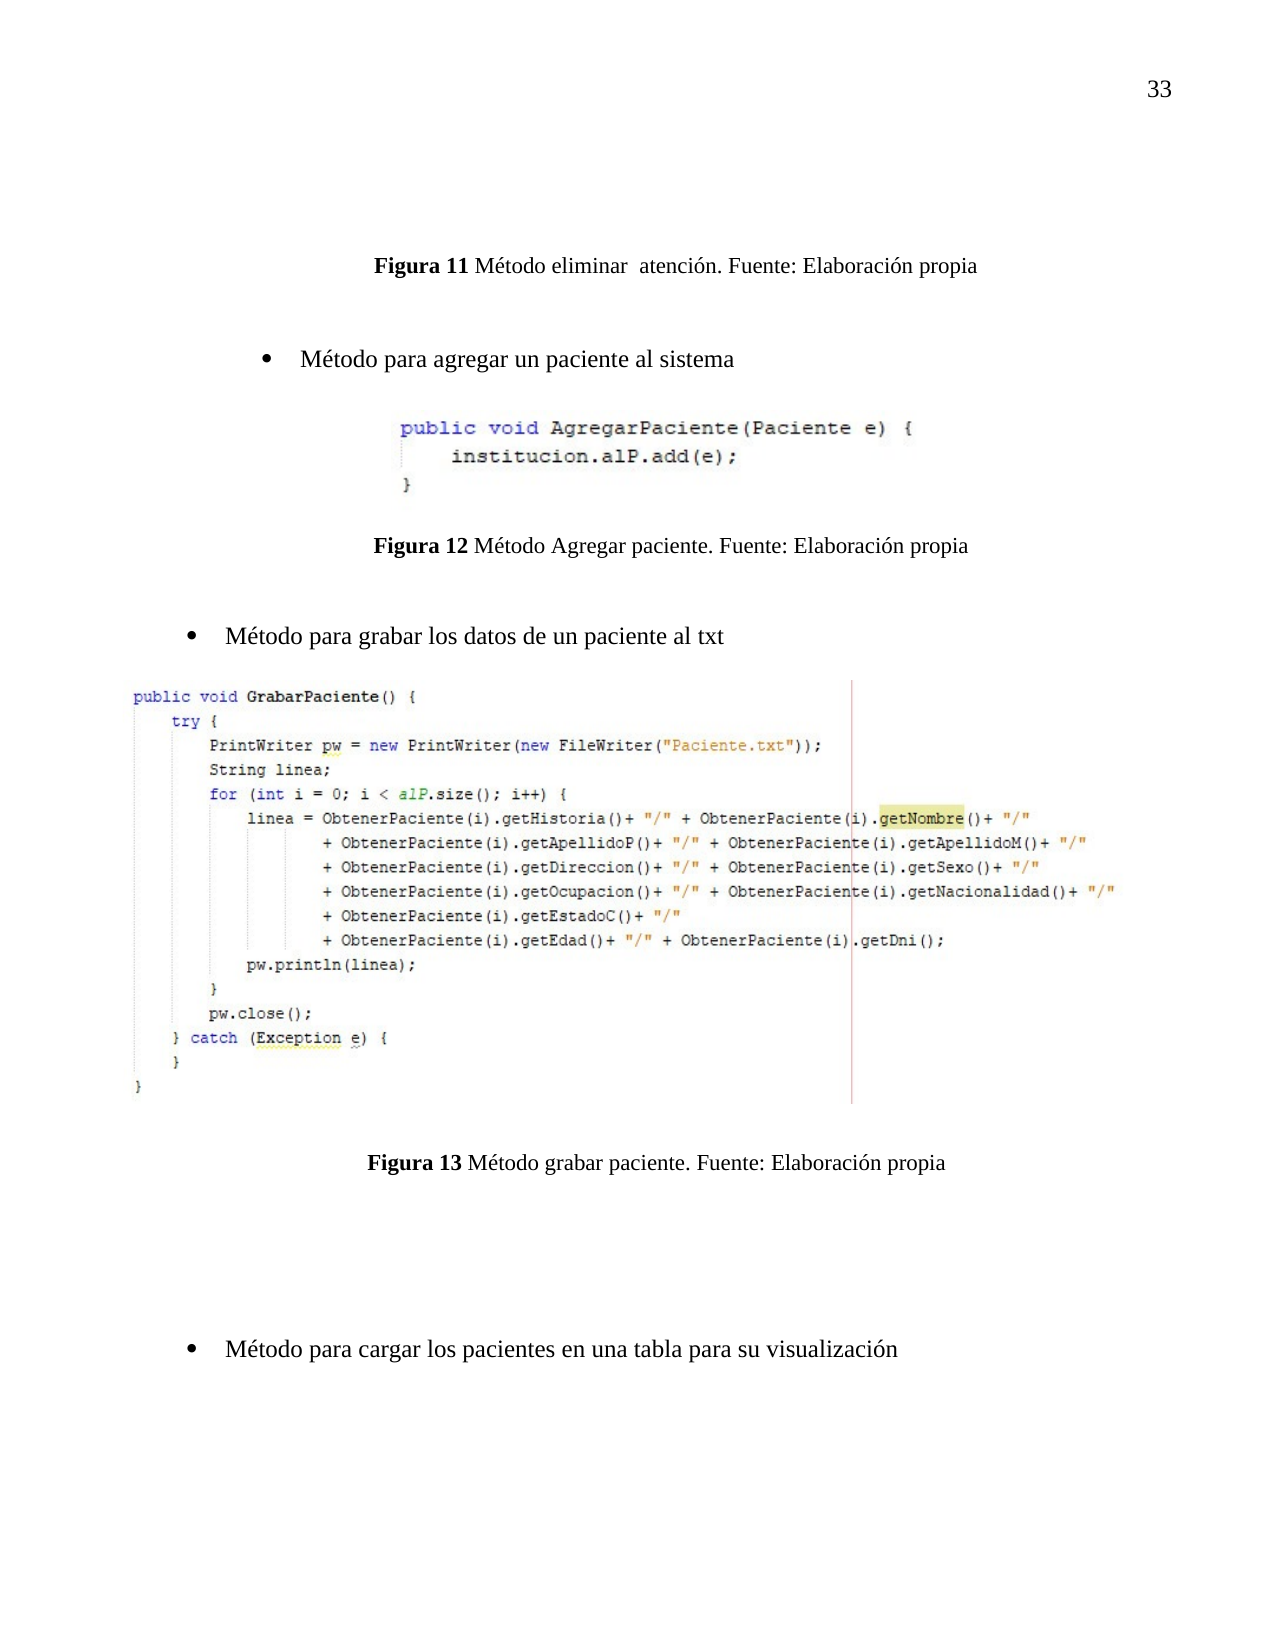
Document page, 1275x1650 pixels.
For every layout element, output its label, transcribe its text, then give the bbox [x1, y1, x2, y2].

list Método para grabar los datos de un paciente al txt [187, 621, 1172, 650]
list Método para agregar un paciente al sistema [262, 344, 1172, 372]
picture [390, 410, 957, 513]
list Método para cargar los pacientes en una tabla para su visualización [187, 1334, 1172, 1363]
picture [122, 680, 1145, 1104]
